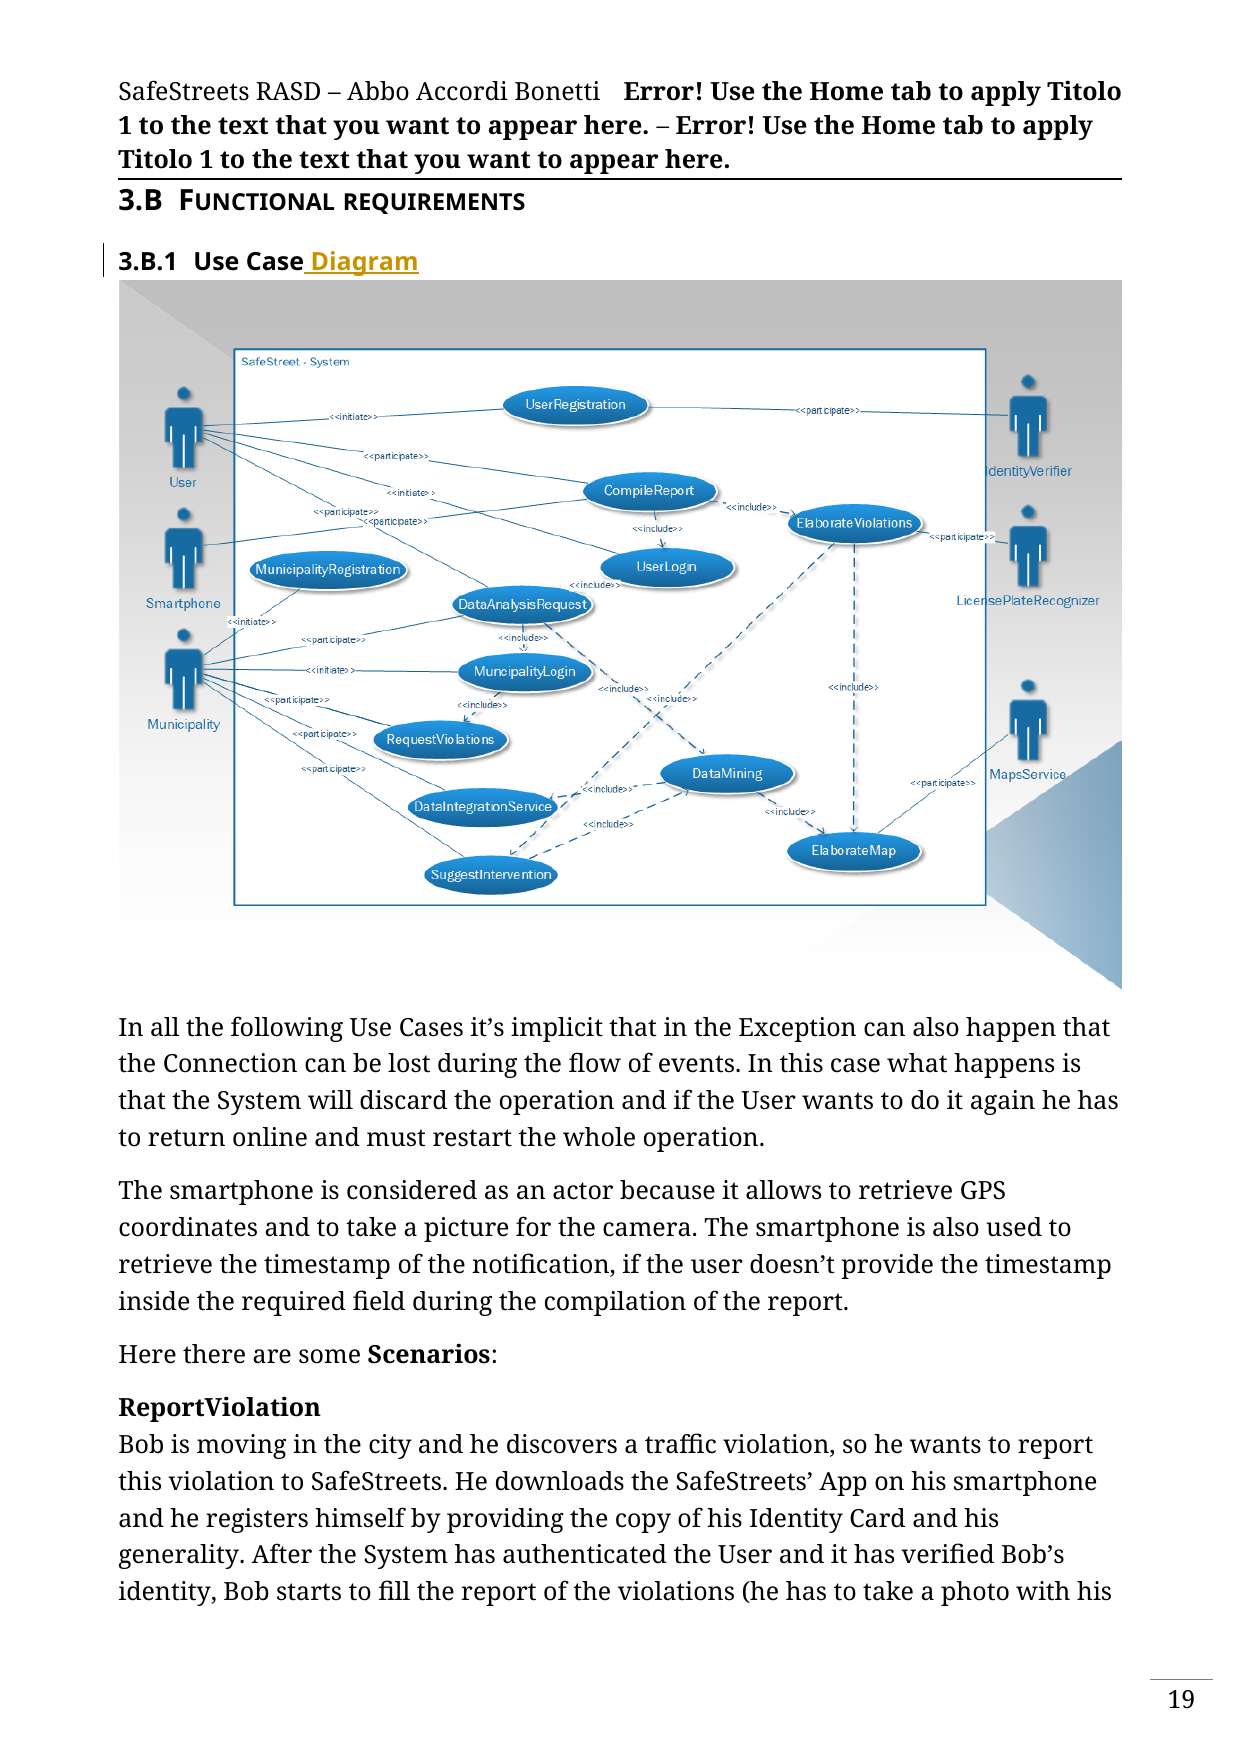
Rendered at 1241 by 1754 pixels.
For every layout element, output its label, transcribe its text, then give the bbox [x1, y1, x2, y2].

subtitle Functional requirements [118, 180, 1122, 219]
text In all the following Use Cases it’s implicit that in the Exception can also happen that the Connection can be lost during the flow of events. In this case what happens is that the System will discard the operation and if the User wants to do it again he has to return online and must restart the whole operation. [118, 1009, 1122, 1153]
text Here there are some Scenarios: [118, 1337, 1122, 1371]
text The smartphone is considered as an actor because it allows to retrieve GPS coordinates and to take a picture for the camera. The smartphone is also used to retrieve the timestamp of the notification, if the user doesn’t provide the timestamp inside the required field during the compilation of the report. [118, 1173, 1122, 1317]
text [118, 1390, 1122, 1608]
picture [118, 280, 1123, 990]
subtitle Use Case [118, 243, 1122, 277]
